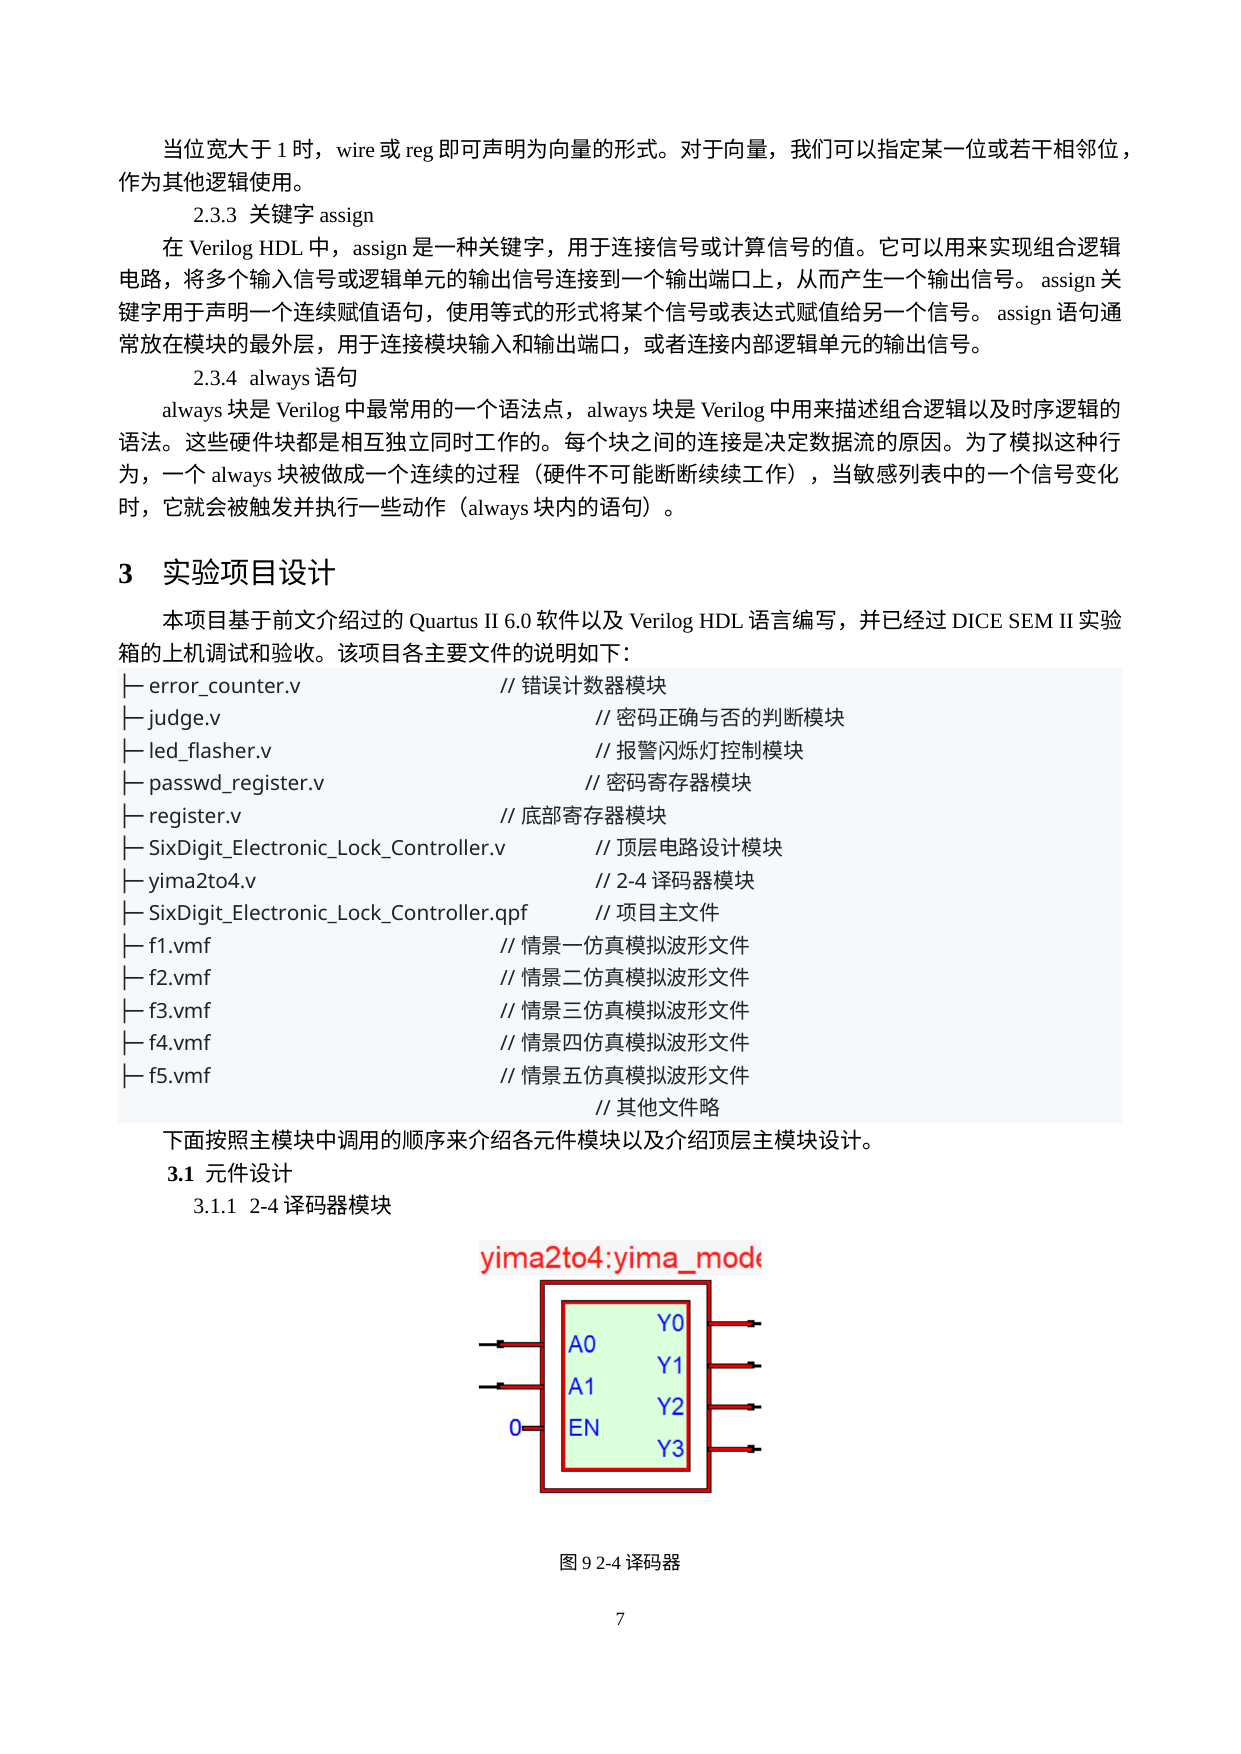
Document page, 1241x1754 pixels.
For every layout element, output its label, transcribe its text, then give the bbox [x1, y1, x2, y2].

list 在Verilog HDL中，assign是一种关键字，用于连接信号或计算信号的值。它可以用来实现组合逻辑电路，将多个输入信号或逻辑单元的输出信号连接到一个输出端口上，从而产生一个输出信号。assign关键字用于声明一个连续赋值语句，使用等式的形式将某个信号或表达式赋值给另一个信号。assign语句通常放在模块的最外层，用于连接模块输入和输出端口，或者连接内部逻辑单元的输出信号。 [118, 229, 1122, 359]
text 下面按照主模块中调用的顺序来介绍各元件模块以及介绍顶层主模块设计。 [118, 1123, 1122, 1155]
text // 其他文件略 [118, 1090, 1122, 1123]
text 关键字assign [193, 197, 1122, 229]
text ├─ f5.vmf // 情景五仿真模拟波形文件 [118, 1058, 1122, 1090]
text ├─ SixDigit_Electronic_Lock_Controller.v // 顶层电路设计模块 [118, 830, 1122, 863]
text ├─ f4.vmf // 情景四仿真模拟波形文件 [118, 1025, 1122, 1058]
text ├─ judge.v // 密码正确与否的判断模块 [118, 700, 1122, 733]
text ├─ yima2to4.v // 2-4译码器模块 [118, 863, 1122, 895]
text ├─ passwd_register.v // 密码寄存器模块 [118, 765, 1122, 798]
list 当位宽大于1时，wire或reg即可声明为向量的形式。对于向量，我们可以指定某一位或若干相邻位，作为其他逻辑使用。 [118, 132, 1122, 197]
picture [478, 1227, 762, 1539]
text 实验项目设计 [118, 538, 1122, 603]
text 2-4译码器模块 [193, 1188, 1122, 1220]
text always语句 [193, 359, 1122, 392]
text ├─ led_flasher.v // 报警闪烁灯控制模块 [118, 733, 1122, 765]
text always块是Verilog中最常用的一个语法点，always块是Verilog中用来描述组合逻辑以及时序逻辑的语法。这些硬件块都是相互独立同时工作的。每个块之间的连接是决定数据流的原因。为了模拟这种行为，一个always块被做成一个连续的过程（硬件不可能断断续续工作），当敏感列表中的一个信号变化时，它就会被触发并执行一些动作（always块内的语句）。 [118, 392, 1122, 522]
list 图9 2-4译码器 [118, 1545, 1122, 1578]
text 本项目基于前文介绍过的Quartus II 6.0软件以及Verilog HDL语言编写，并已经过DICE SEM II实验箱的上机调试和验收。该项目各主要文件的说明如下： [118, 603, 1122, 668]
text 元件设计 [167, 1155, 1122, 1188]
text ├─ f1.vmf // 情景一仿真模拟波形文件 [118, 928, 1122, 960]
text ├─ error_counter.v // 错误计数器模块 [118, 668, 1122, 700]
text ├─ register.v // 底部寄存器模块 [118, 798, 1122, 830]
text ├─ f3.vmf // 情景三仿真模拟波形文件 [118, 993, 1122, 1025]
text ├─ f2.vmf // 情景二仿真模拟波形文件 [118, 960, 1122, 993]
text ├─ SixDigit_Electronic_Lock_Controller.qpf // 项目主文件 [118, 895, 1122, 928]
